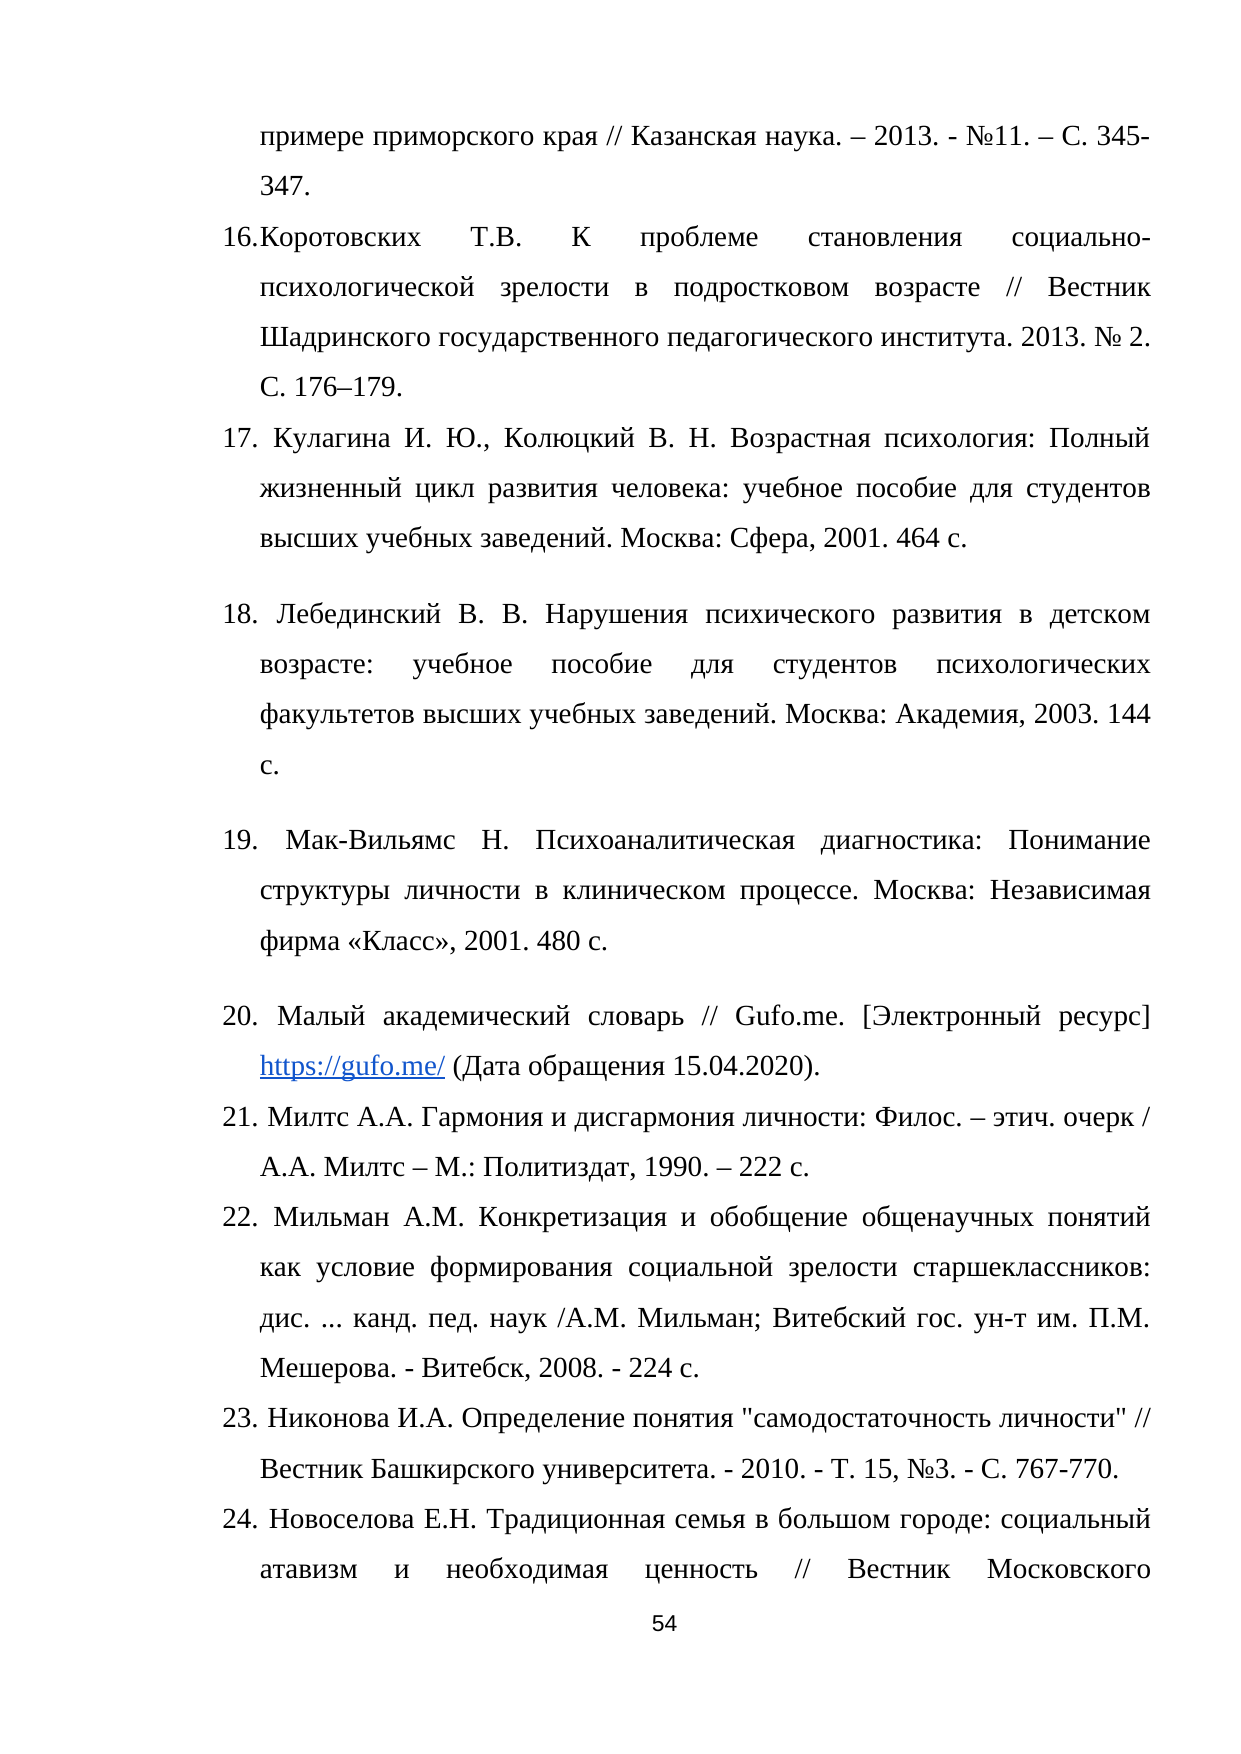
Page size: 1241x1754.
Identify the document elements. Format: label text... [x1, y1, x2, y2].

list Малый академический словарь // Gufo.me. [Электронный ресурс] https://gufo.me/ (Дата обращения 15.04.2020). [222, 998, 1152, 1082]
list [222, 1501, 1152, 1585]
list Лебединский В. В. Нарушения психического развития в детском возрасте: учебное пособие для студентов психологических факультетов высших учебных заведений. Москва: Академия, 2003. 144 с. [222, 596, 1152, 780]
list Никонова И.А. Определение понятия "самодостаточность личности" // Вестник Башкирского университета. - 2010. - Т. 15, №3. - С. 767-770. [222, 1401, 1152, 1484]
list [222, 118, 1152, 202]
list Милтс А.А. Гармония и дисгармония личности: Филос. – этич. очерк / А.А. Милтс – М.: Политиздат, 1990. – 222 с. [222, 1099, 1152, 1182]
list Мильман А.М. Конкретизация и обобщение общенаучных понятий как условие формирования социальной зрелости старшеклассников: дис. ... канд. пед. наук /А.М. Мильман; Витебский гос. ун-т им. П.М. Мешерова. - Витебск, 2008. - 224 с. [222, 1199, 1152, 1384]
list Коротовских Т.В. К проблеме становления социально-психологической зрелости в подростковом возрасте // Вестник Шадринского государственного педагогического института. 2013. № 2. С. 176–179. [222, 219, 1152, 403]
list Мак-Вильямс Н. Психоаналитическая диагностика: Понимание структуры личности в клиническом процессе. Москва: Независимая фирма «Класс», 2001. 480 с. [222, 822, 1152, 956]
list Кулагина И. Ю., Колюцкий В. Н. Возрастная психология: Полный жизненный цикл развития человека: учебное пособие для студентов высших учебных заведений. Москва: Сфера, 2001. 464 с. [222, 420, 1152, 554]
